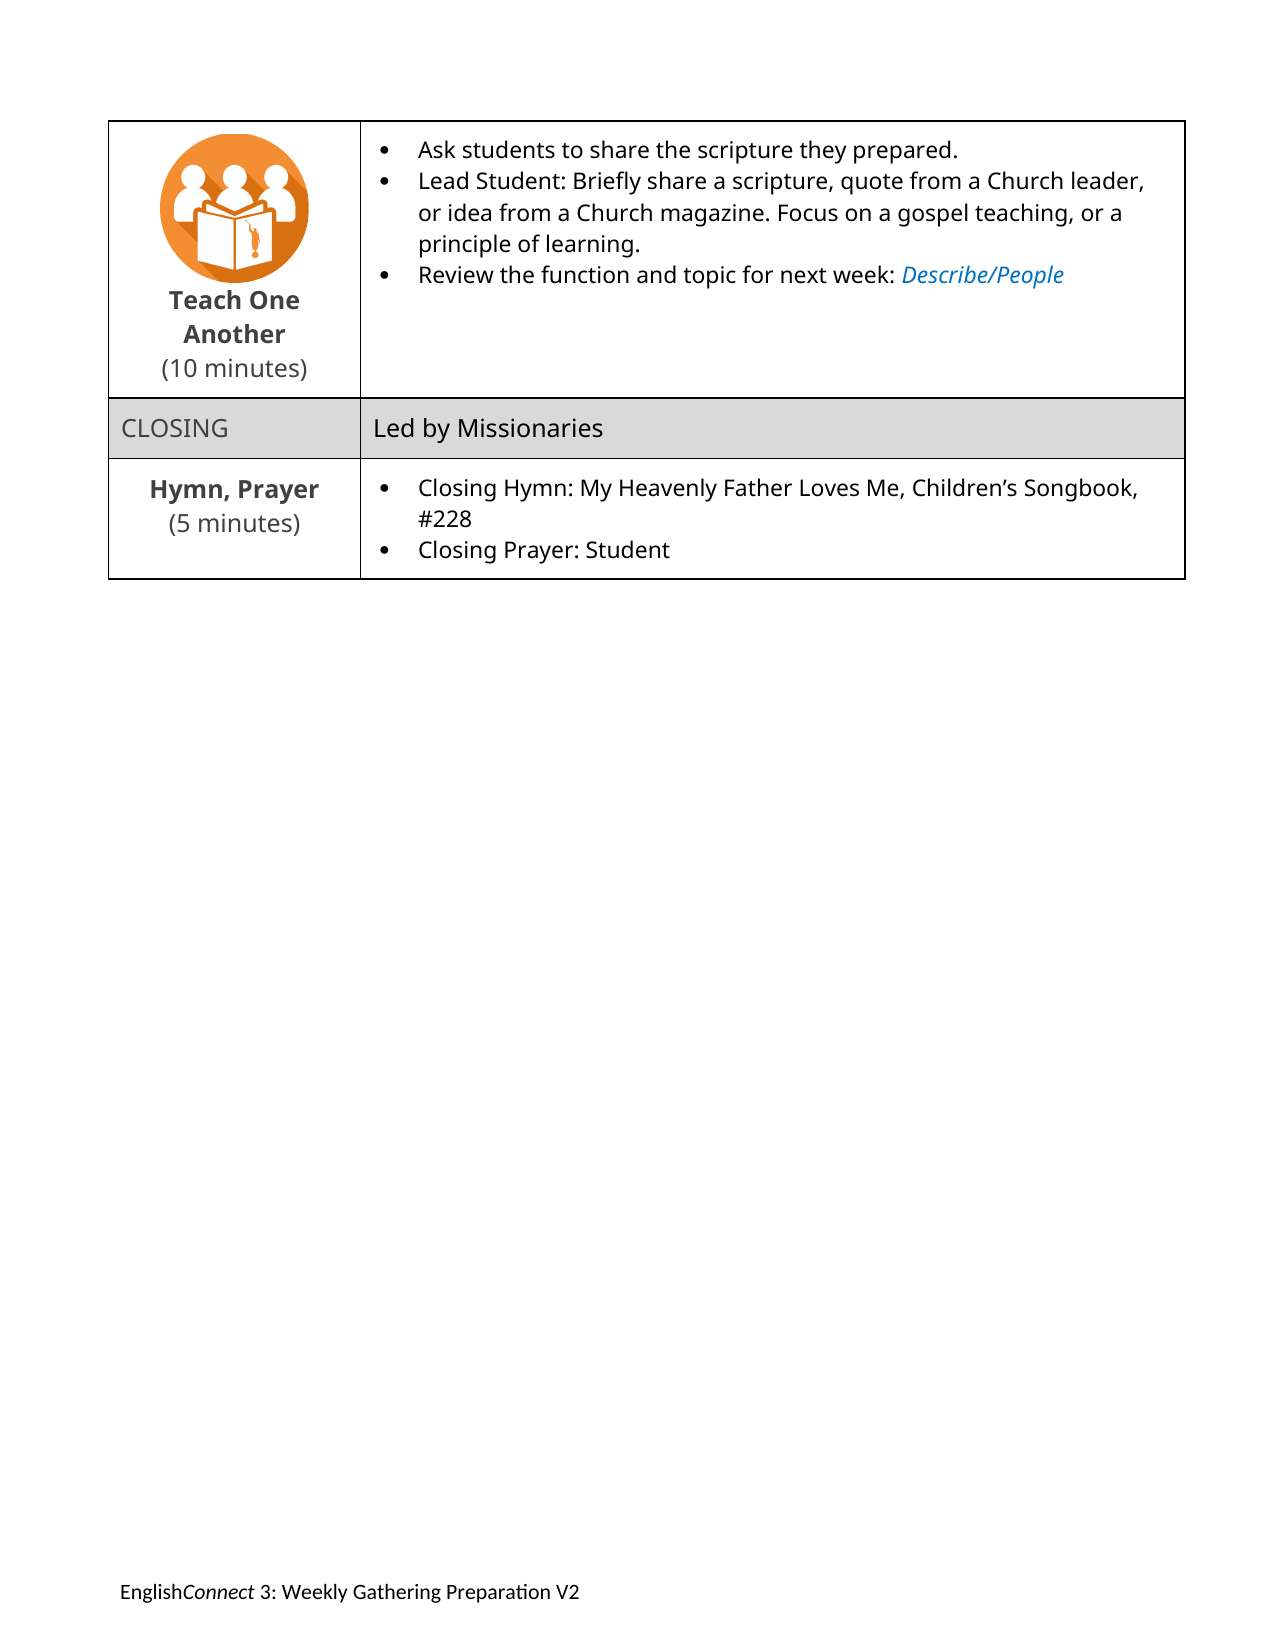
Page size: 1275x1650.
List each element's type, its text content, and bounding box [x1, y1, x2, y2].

table_cell Ask students to share the scripture they prepared. Lead Student: Briefly share a scripture, quote from a Church leader, or idea from a Church magazine. Focus on a gospel teaching, or a principle of learning. Review the function and topic for next week: Describe/People [361, 122, 1184, 397]
picture [160, 134, 309, 283]
table_cell CLOSING [109, 399, 360, 458]
table_cell Closing Hymn: My Heavenly Father Loves Me, Children’s Songbook, #228 Closing Prayer: Student [361, 459, 1184, 578]
table_cell Led by Missionaries [361, 399, 1184, 458]
table_cell Teach One Another (10 minutes) [109, 122, 360, 397]
table_cell Hymn, Prayer (5 minutes) [109, 459, 360, 578]
